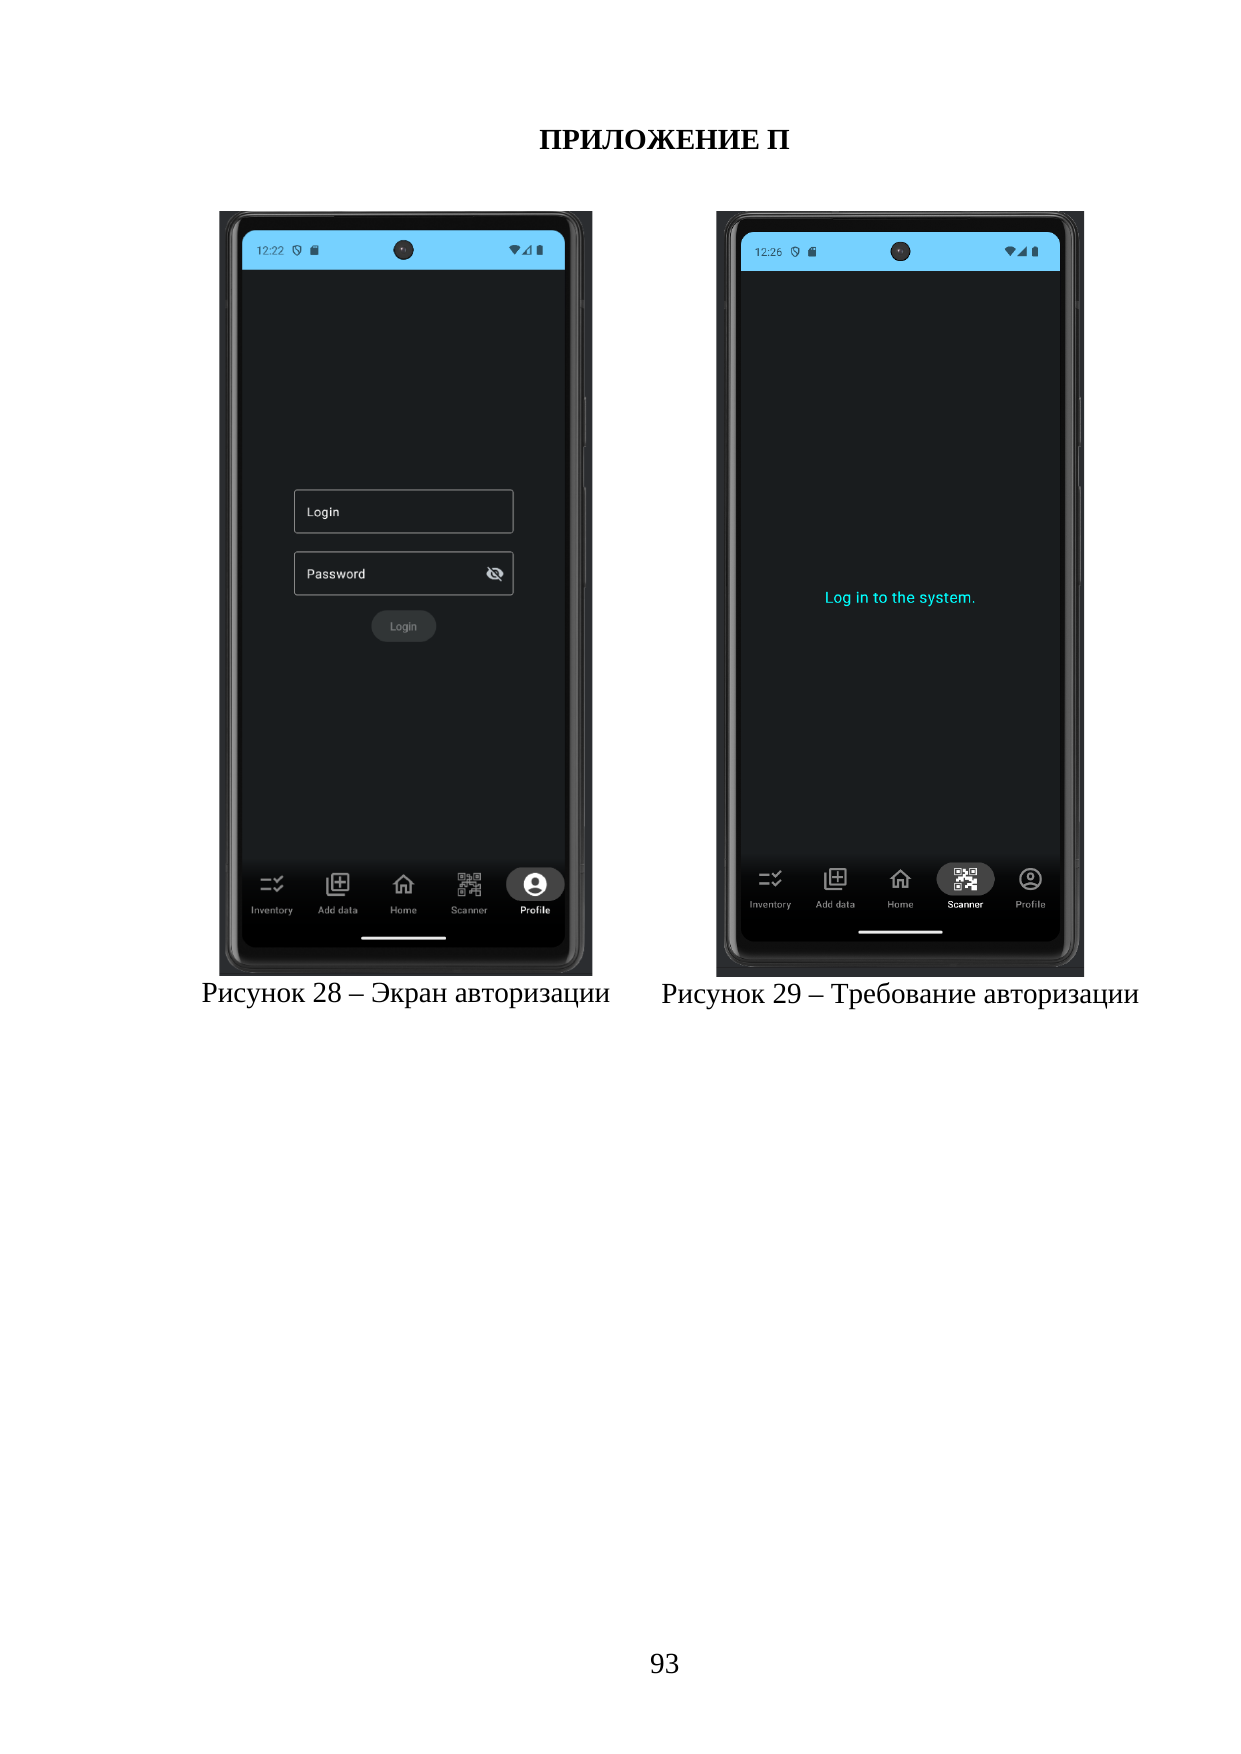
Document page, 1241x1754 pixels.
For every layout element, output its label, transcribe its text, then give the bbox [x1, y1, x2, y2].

subtitle ПРИЛОЖЕНИЕ П [177, 122, 1152, 156]
table_header Рисунок 29 – Требование авторизации [634, 211, 1166, 1031]
picture [219, 211, 593, 976]
table_header Рисунок 28 – Экран авторизации [177, 211, 634, 1031]
picture [716, 211, 1085, 977]
